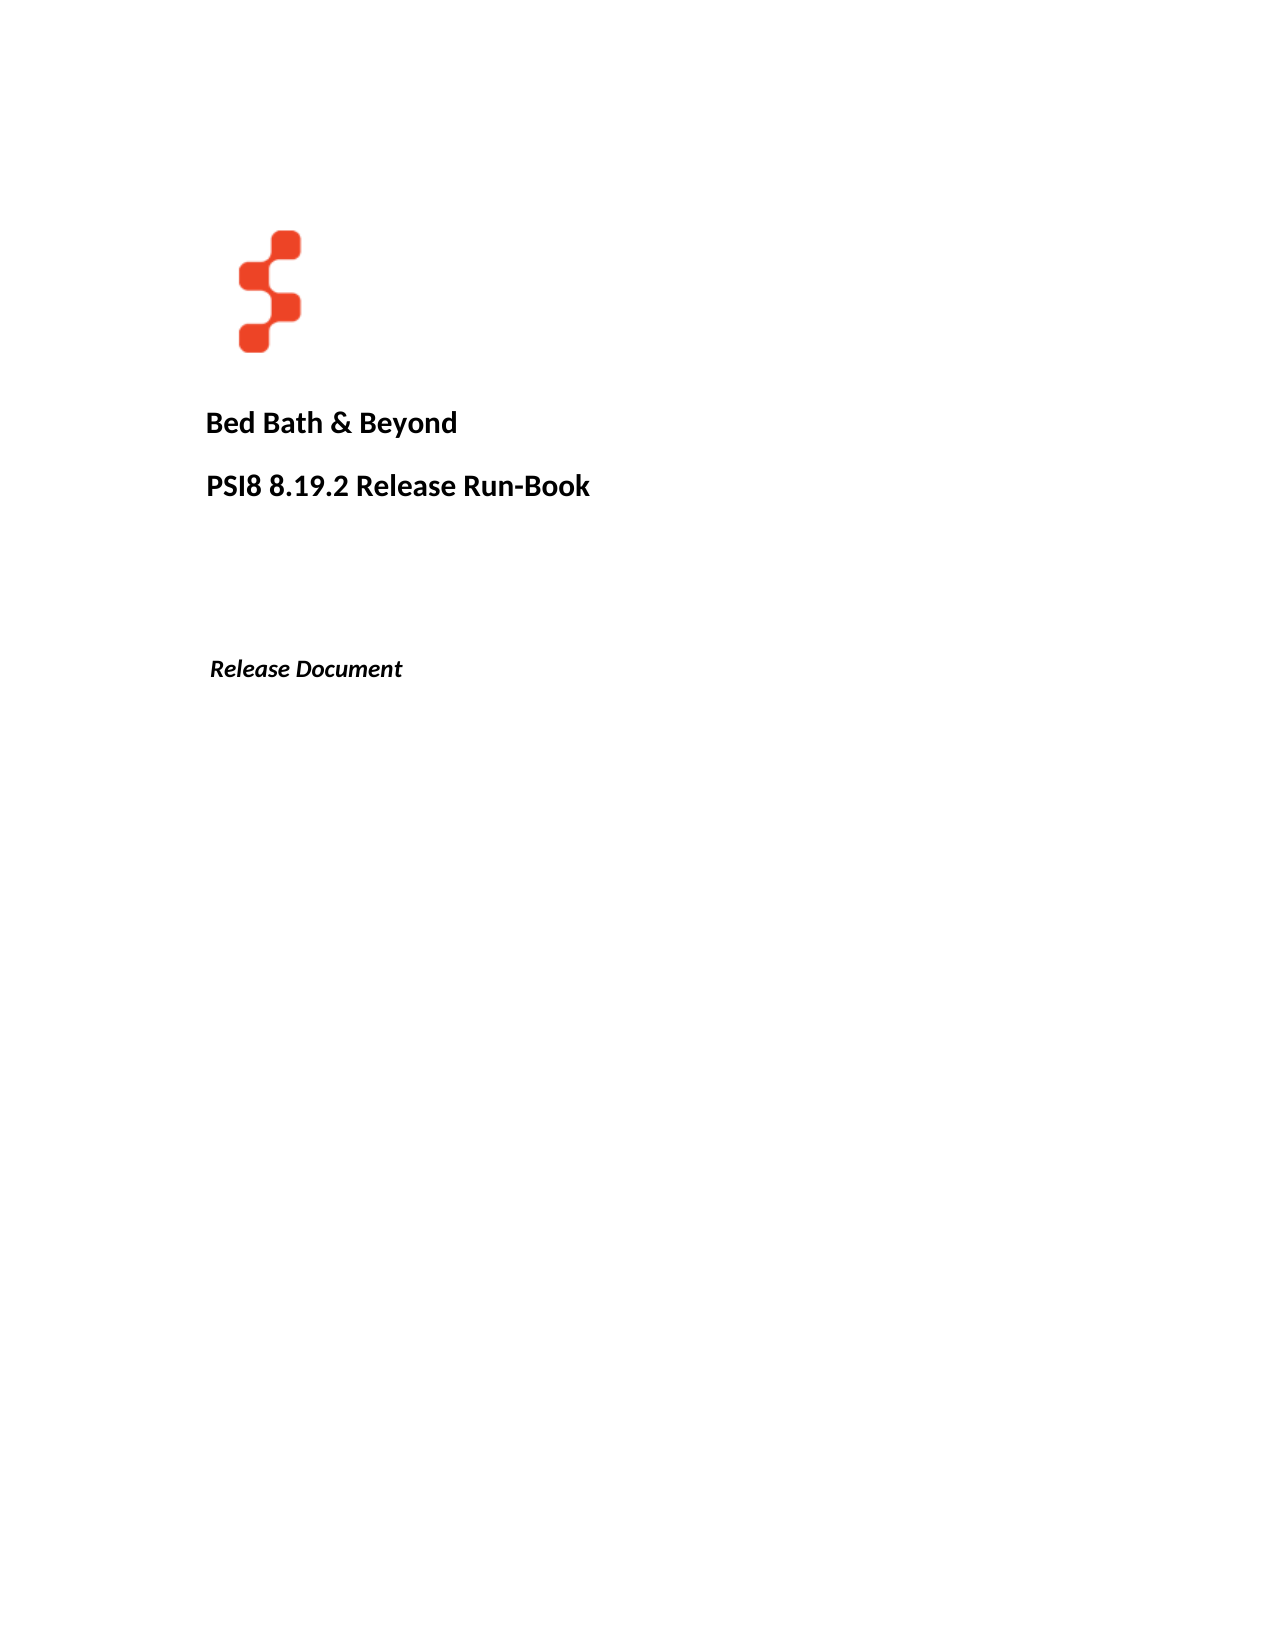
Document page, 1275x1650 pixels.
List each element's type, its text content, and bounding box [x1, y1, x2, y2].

text PSI8 8.19.2 Release Run-Book [150, 466, 1125, 504]
title Bed Bath & Beyond [150, 403, 1125, 441]
picture [221, 212, 314, 363]
text Release Document [210, 654, 1125, 684]
